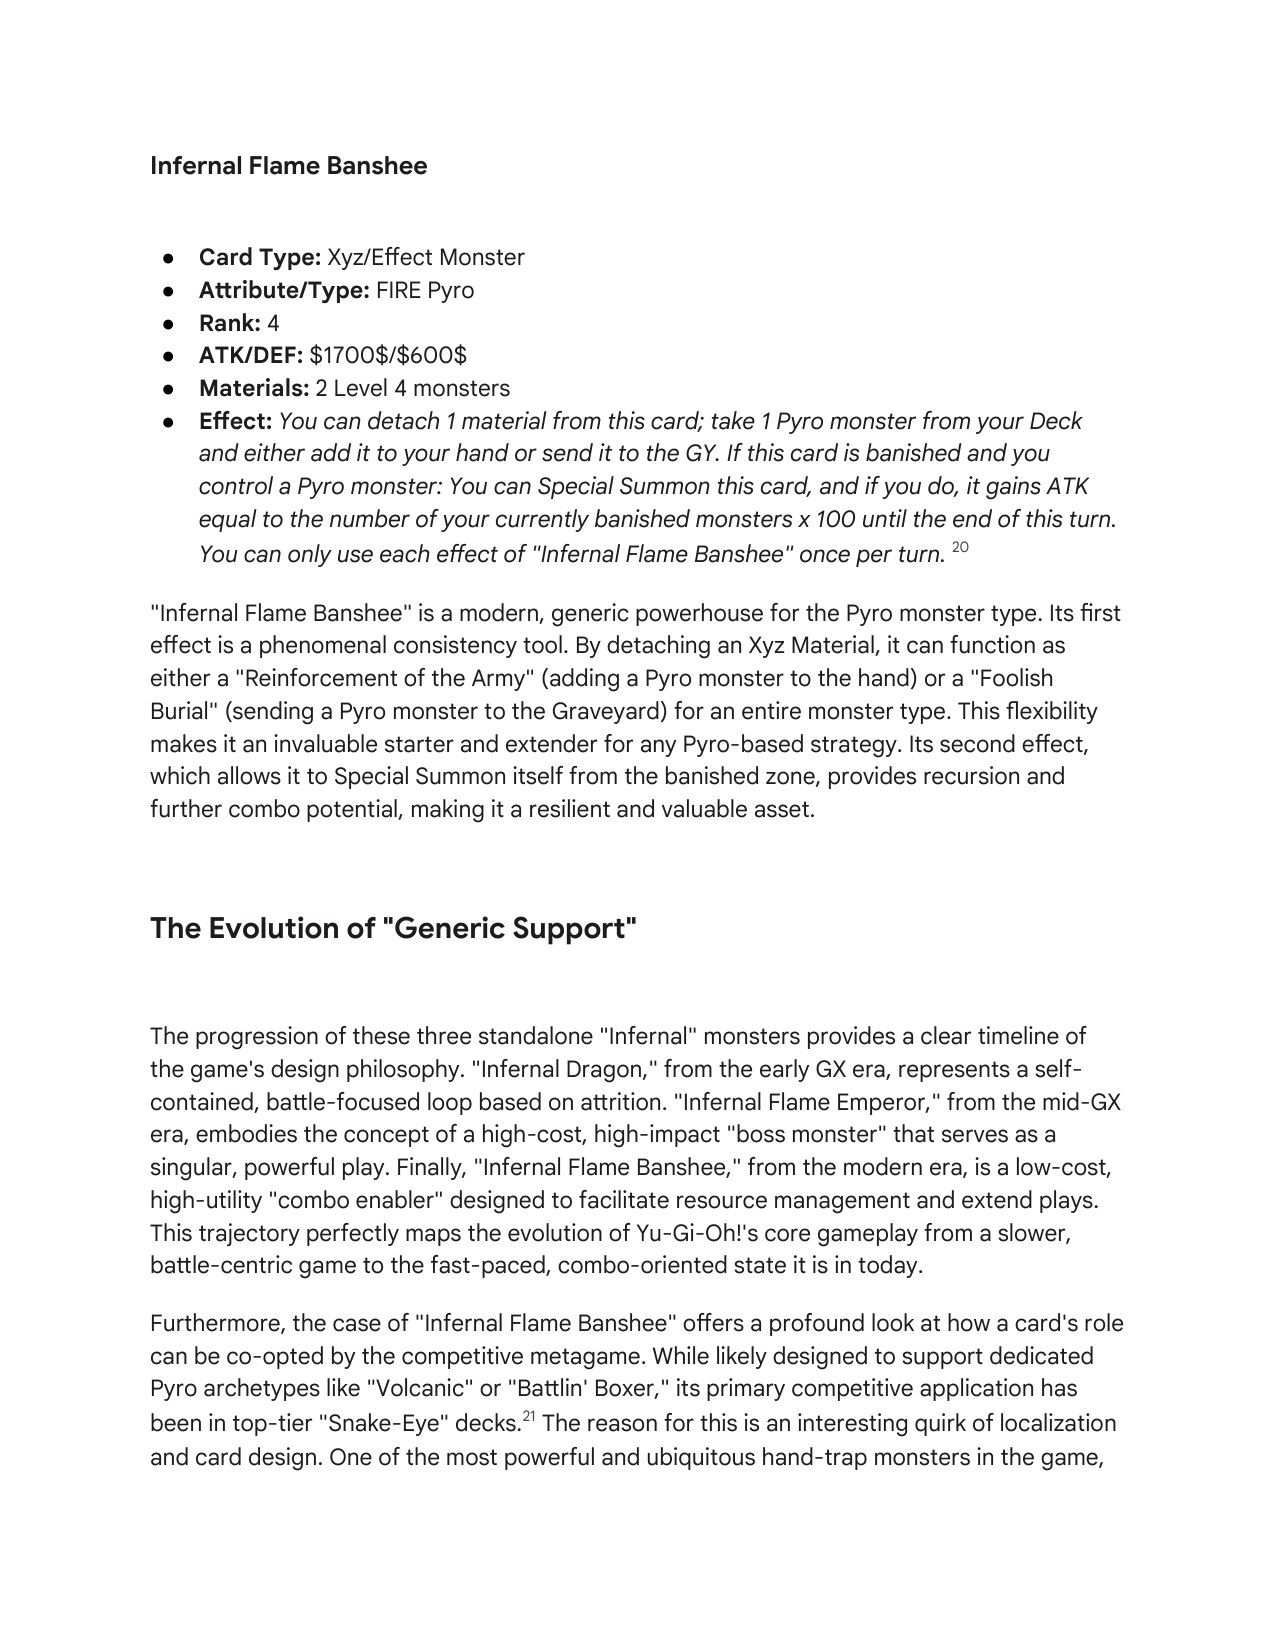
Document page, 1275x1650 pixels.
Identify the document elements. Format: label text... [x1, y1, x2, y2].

list Rank: 4 [161, 309, 1125, 338]
subtitle The Evolution of "Generic Support" [150, 911, 1125, 947]
list Effect: You can detach 1 material from this card; take 1 Pyro monster from your Deck and either add it to your hand or send it to the GY. If this card is banished and you control a Pyro monster: You can Special Summon this card, and if you do, it gains ATK equal to the number of your currently banished monsters x 100 until the end of this turn. You can only use each effect of "Infernal Flame Banshee" once per turn. 20 [161, 407, 1125, 569]
list Card Type: Xyz/Effect Monster [161, 243, 1125, 272]
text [150, 1309, 1125, 1472]
text "Infernal Flame Banshee" is a modern, generic powerhouse for the Pyro monster type. Its first effect is a phenomenal consistency tool. By detaching an Xyz Material, it can function as either a "Reinforcement of the Army" (adding a Pyro monster to the hand) or a "Foolish Burial" (sending a Pyro monster to the Graveyard) for an entire monster type. This flexibility makes it an invaluable starter and extender for any Pyro-based strategy. Its second effect, which allows it to Special Summon itself from the banished zone, provides recursion and further combo potential, making it a resilient and valuable asset. [150, 599, 1125, 824]
list Materials: 2 Level 4 monsters [161, 374, 1125, 403]
list ATK/DEF: $1700$/$600$ [161, 342, 1125, 370]
text The progression of these three standalone "Infernal" monsters provides a clear timeline of the game's design philosophy. "Infernal Dragon," from the early GX era, represents a self-contained, battle-focused loop based on attrition. "Infernal Flame Emperor," from the mid-GX era, embodies the concept of a high-cost, high-impact "boss monster" that serves as a singular, powerful play. Finally, "Infernal Flame Banshee," from the modern era, is a low-cost, high-utility "combo enabler" designed to facilitate resource management and extend plays. This trajectory perfectly maps the evolution of Yu-Gi-Oh!'s core gameplay from a slower, battle-centric game to the fast-paced, combo-oriented state it is in today. [150, 1022, 1125, 1280]
list Attribute/Type: FIRE Pyro [161, 276, 1125, 305]
subtitle Infernal Flame Banshee [150, 150, 1125, 181]
